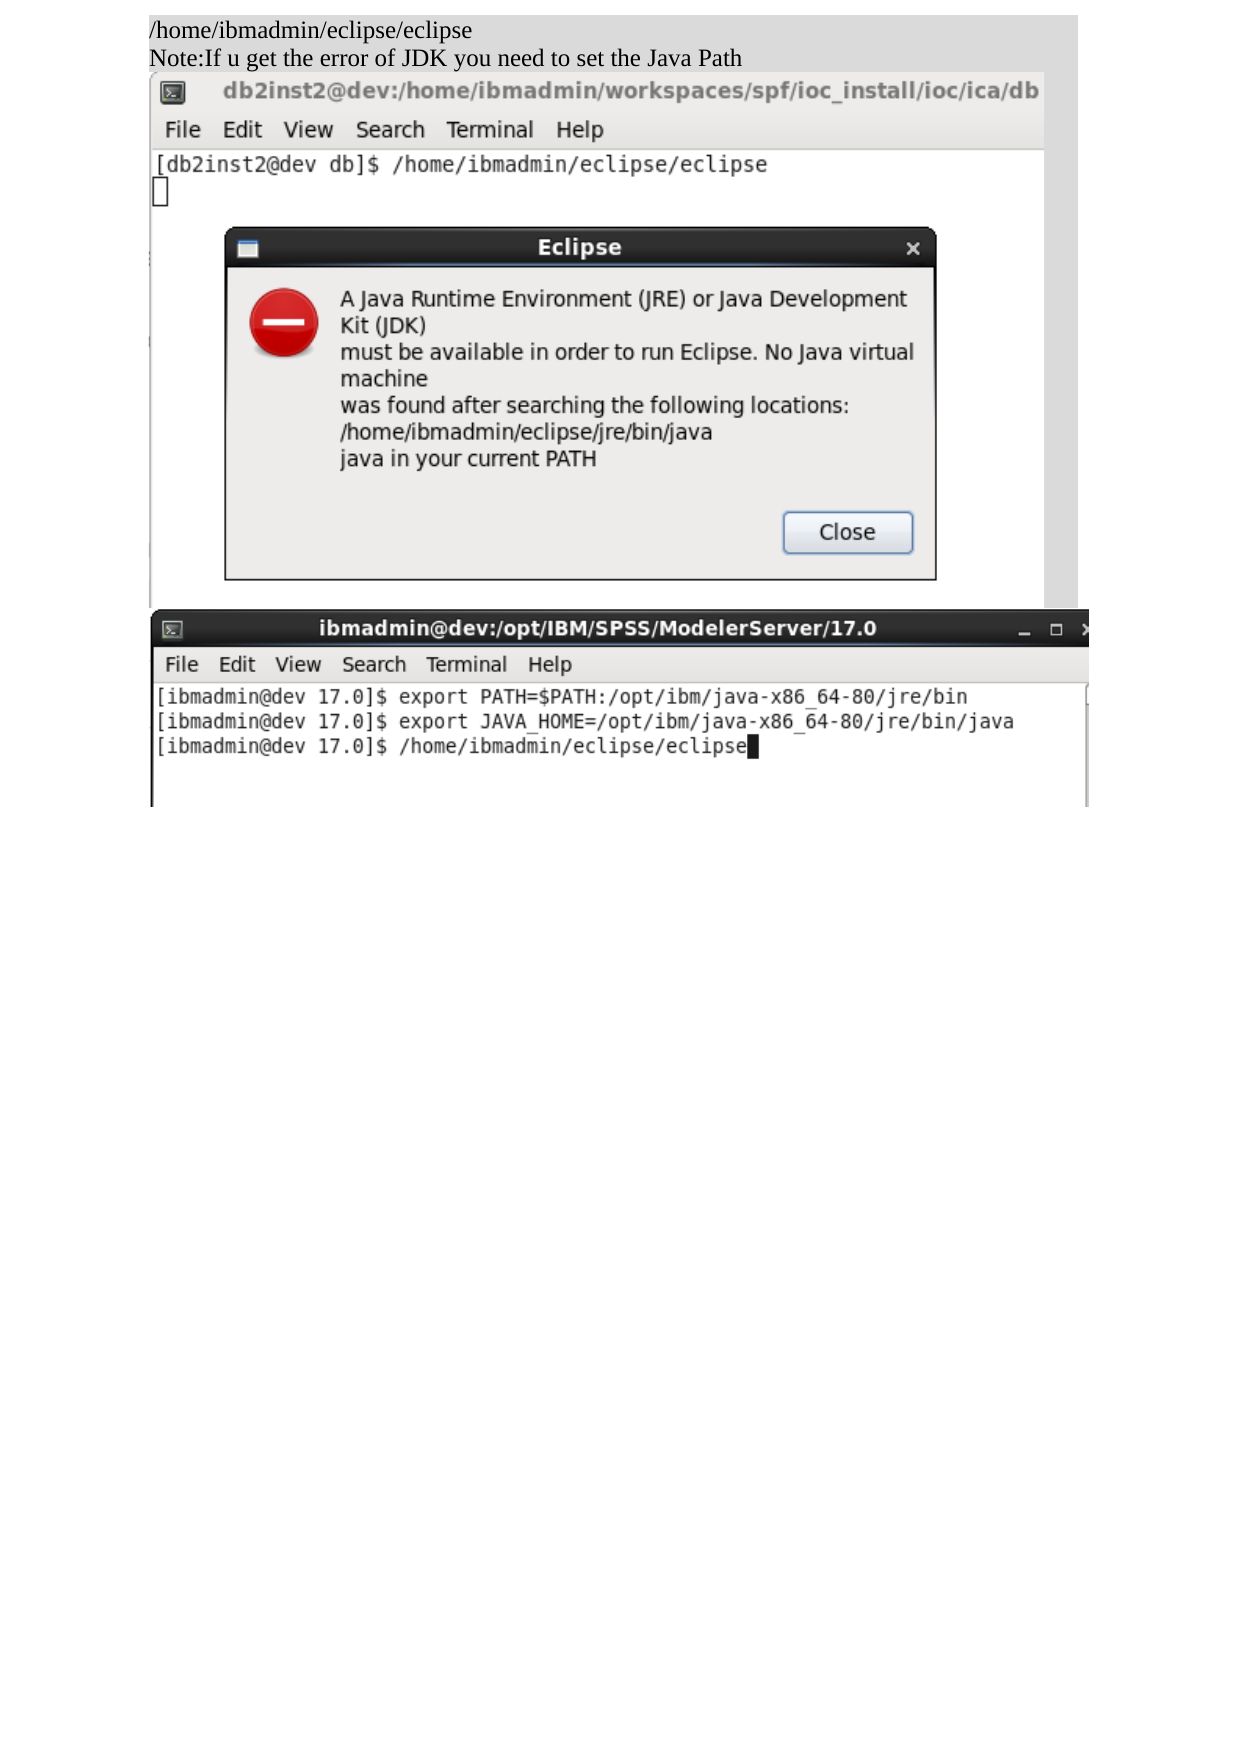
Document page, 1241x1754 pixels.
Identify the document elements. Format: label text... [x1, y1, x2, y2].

text /home/ibmadmin/eclipse/eclipse [149, 15, 1078, 43]
picture [148, 72, 1089, 807]
text Note:If u get the error of JDK you need to set the Java Path [149, 43, 1078, 608]
